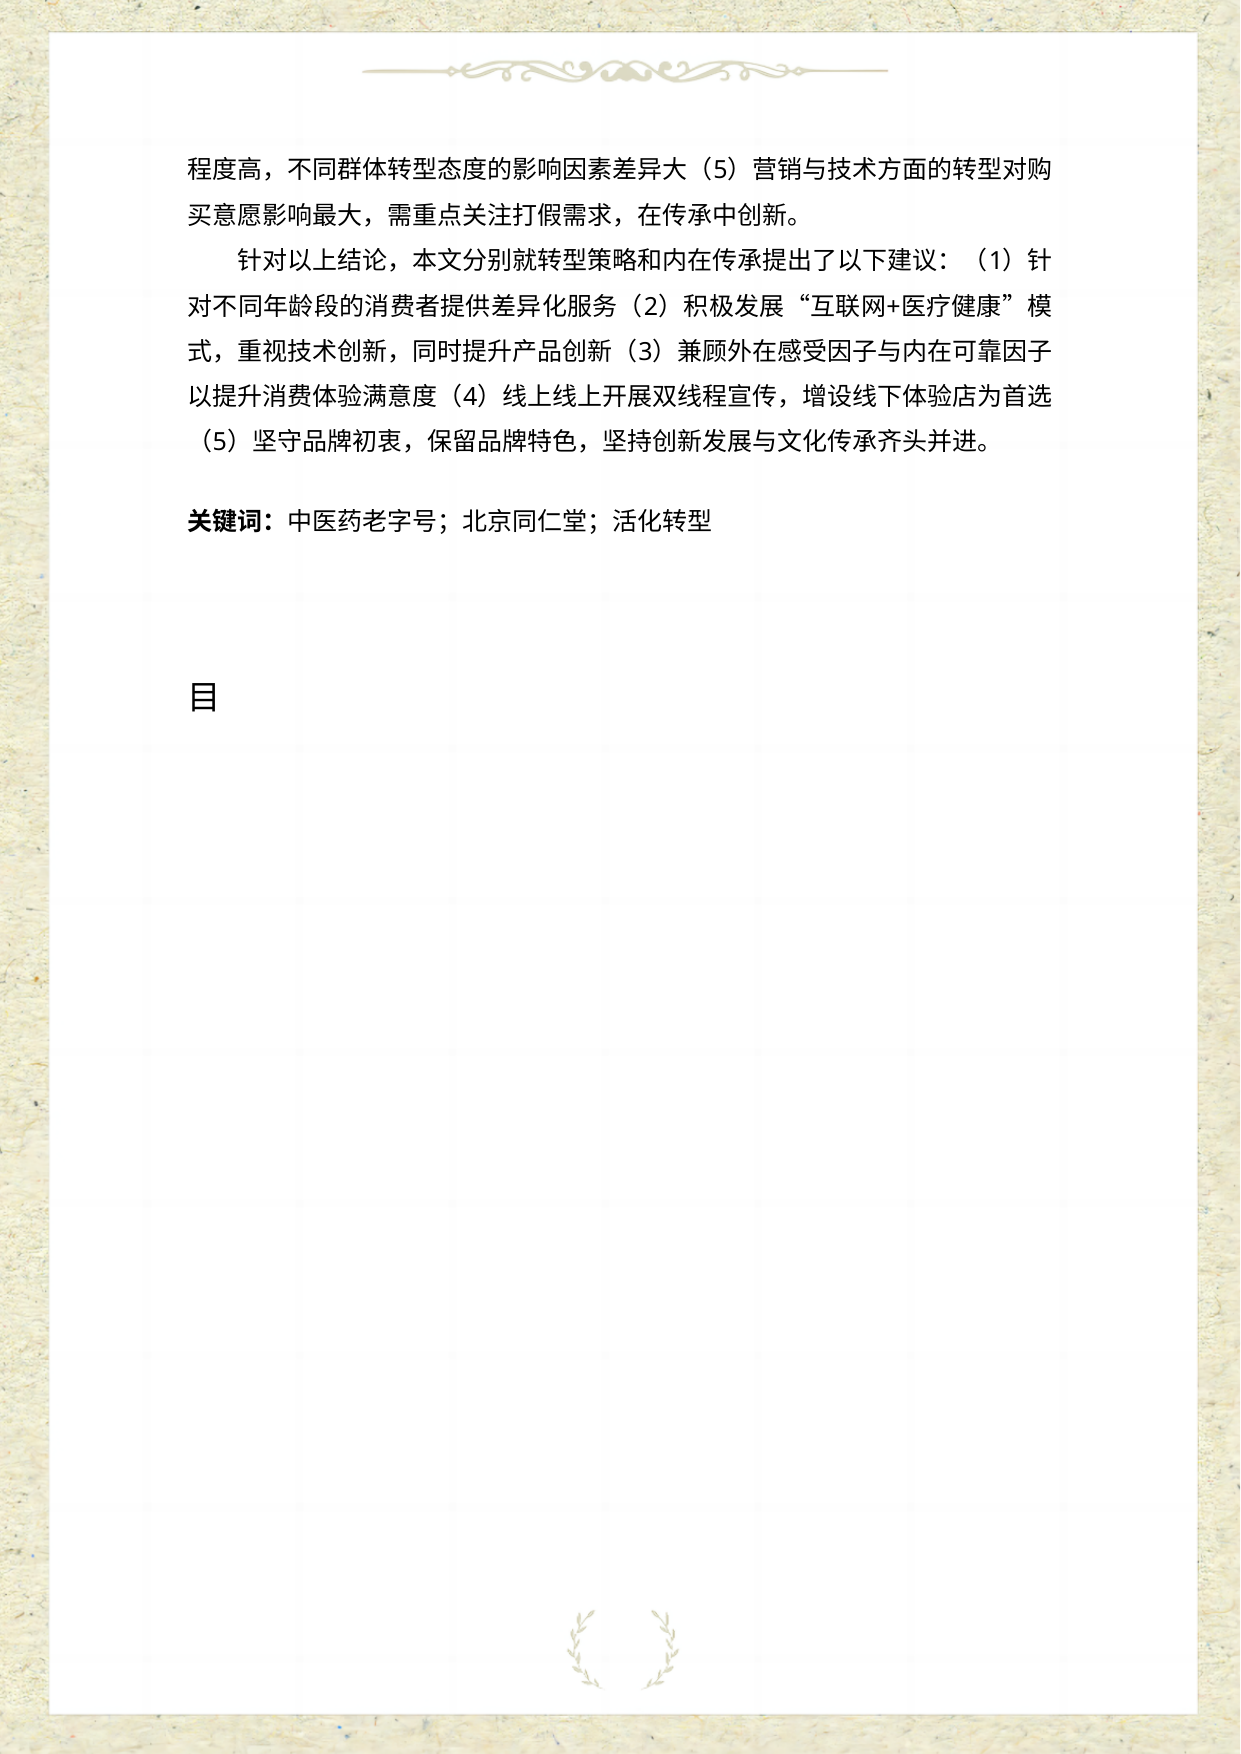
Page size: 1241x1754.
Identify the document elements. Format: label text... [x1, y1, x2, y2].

text 针对以上结论，本文分别就转型策略和内在传承提出了以下建议：（1）针对不同年龄段的消费者提供差异化服务（2）积极发展“互联网+医疗健康”模式，重视技术创新，同时提升产品创新（3）兼顾外在感受因子与内在可靠因子以提升消费体验满意度（4）线上线上开展双线程宣传，增设线下体验店为首选（5）坚守品牌初衷，保留品牌特色，坚持创新发展与文化传承齐头并进。 [187, 241, 1053, 458]
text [187, 150, 1053, 232]
text 关键词：中医药老字号；北京同仁堂；活化转型 [187, 501, 1053, 537]
picture [0, 0, 1241, 1754]
